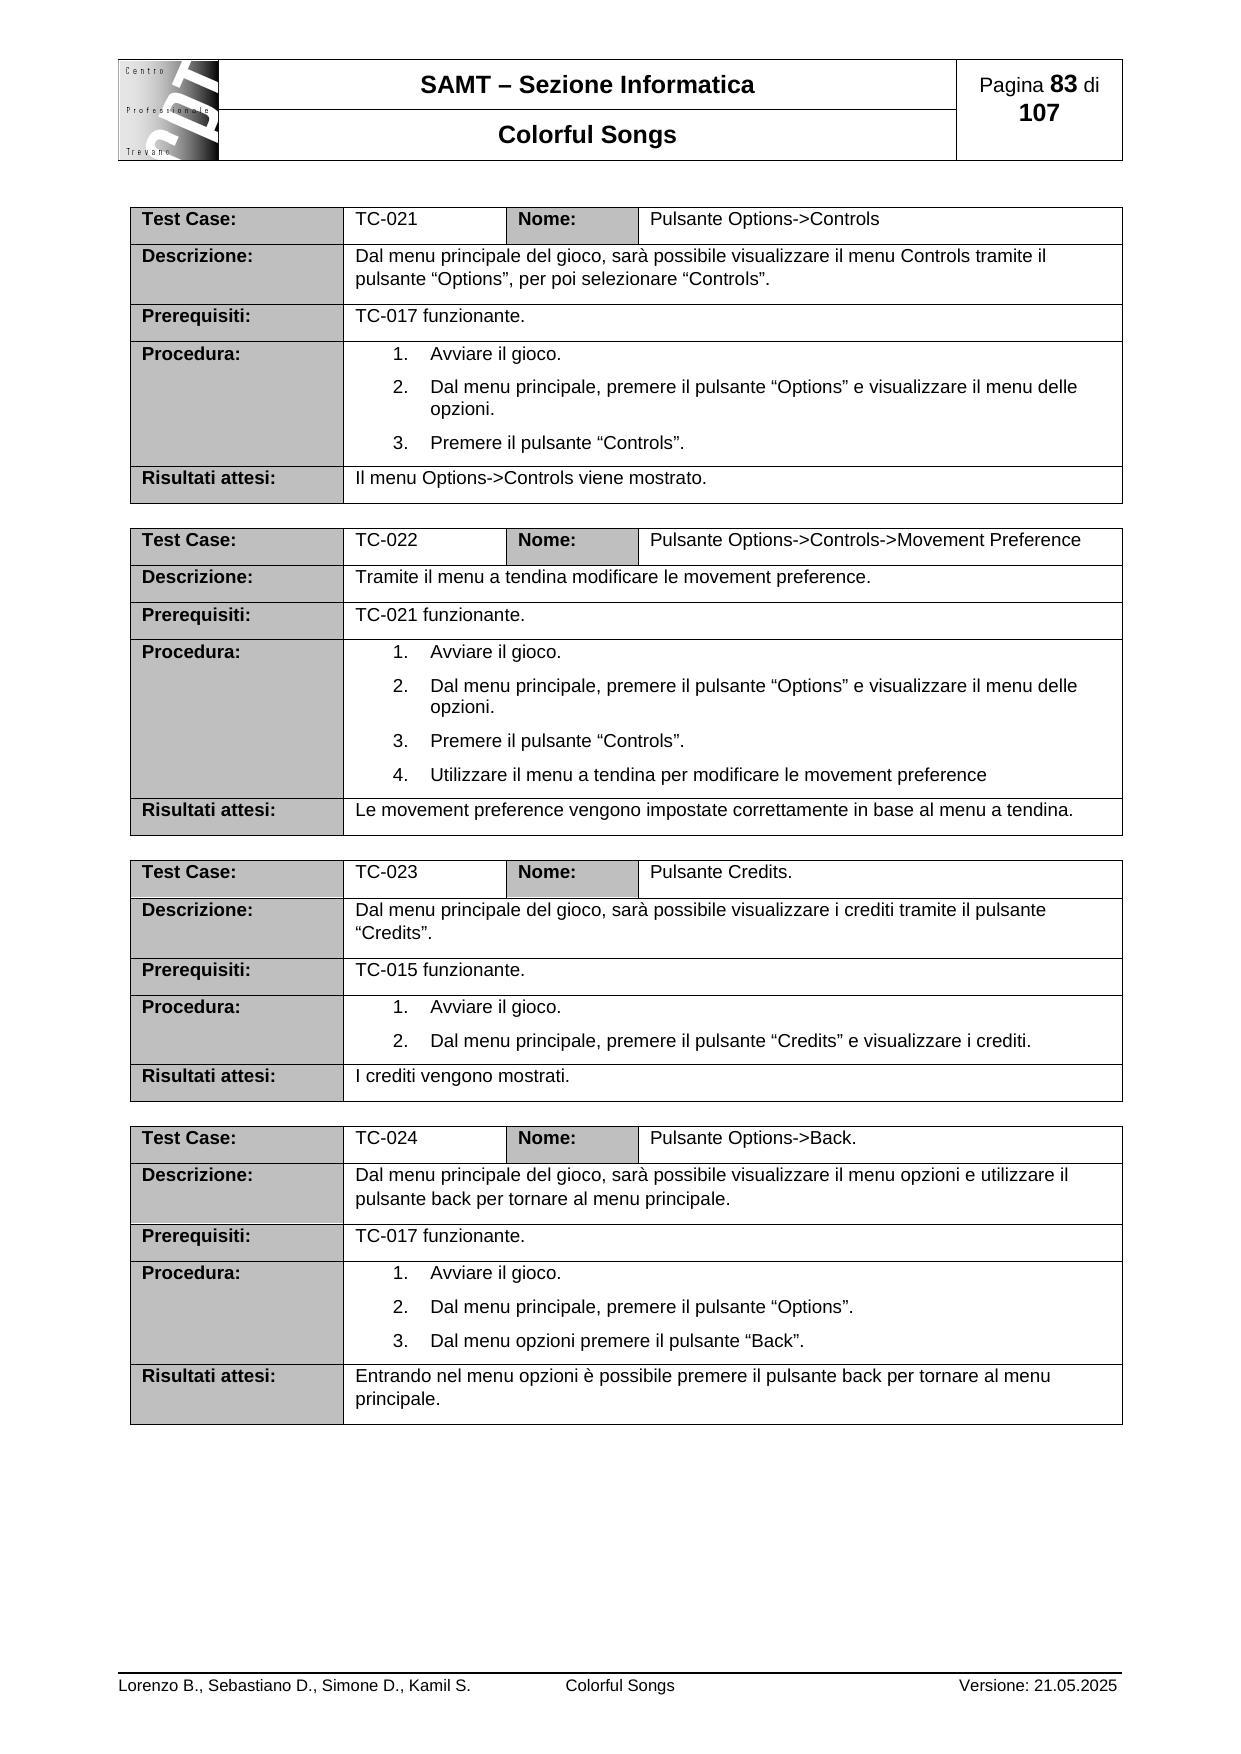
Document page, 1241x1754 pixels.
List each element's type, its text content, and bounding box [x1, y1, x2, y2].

table_cell TC-015 funzionante. [344, 959, 1122, 995]
table_header TC-021 [344, 208, 506, 244]
table_cell Risultati attesi: [131, 1065, 343, 1101]
table_header TC-022 [344, 529, 506, 565]
table_cell Entrando nel menu opzioni è possibile premere il pulsante back per tornare al menu principale. [344, 1365, 1122, 1424]
table_header Test Case: [131, 529, 343, 565]
table_header Test Case: [131, 208, 343, 244]
table_header Test Case: [131, 1127, 343, 1163]
table_cell Dal menu principale del gioco, sarà possibile visualizzare i crediti tramite il pulsante “Credits”. [344, 899, 1122, 958]
table_cell Procedura: [131, 342, 343, 466]
table_cell Prerequisiti: [131, 1225, 343, 1261]
table_cell Dal menu principale del gioco, sarà possibile visualizzare il menu opzioni e utilizzare il pulsante back per tornare al menu principale. [344, 1164, 1122, 1223]
table_cell Dal menu principale del gioco, sarà possibile visualizzare il menu Controls tramite il pulsante “Options”, per poi selezionare “Controls”. [344, 245, 1122, 304]
table_cell Procedura: [131, 996, 343, 1064]
table_cell Risultati attesi: [131, 1365, 343, 1424]
table_cell I crediti vengono mostrati. [344, 1065, 1122, 1101]
table_cell Procedura: [131, 640, 343, 798]
table_cell Descrizione: [131, 1164, 343, 1223]
table_header TC-023 [344, 861, 506, 897]
table_cell TC-017 funzionante. [344, 305, 1122, 341]
table_cell Avviare il gioco. Dal menu principale, premere il pulsante “Credits” e visualizzare i crediti. [344, 996, 1122, 1064]
table_cell Tramite il menu a tendina modificare le movement preference. [344, 566, 1122, 602]
table_cell Avviare il gioco. Dal menu principale, premere il pulsante “Options”. Dal menu opzioni premere il pulsante “Back”. [344, 1262, 1122, 1364]
table_header Test Case: [131, 861, 343, 897]
table_header Pulsante Options->Back. [639, 1127, 1122, 1163]
table_cell Le movement preference vengono impostate correttamente in base al menu a tendina. [344, 799, 1122, 835]
table_header Nome: [507, 529, 638, 565]
table_header Pulsante Credits. [639, 861, 1122, 897]
table_cell Descrizione: [131, 245, 343, 304]
table_header Pulsante Options->Controls [639, 208, 1122, 244]
table_cell Avviare il gioco. Dal menu principale, premere il pulsante “Options” e visualizzare il menu delle opzioni. Premere il pulsante “Controls”. [344, 342, 1122, 466]
table_cell Procedura: [131, 1262, 343, 1364]
table_cell Descrizione: [131, 566, 343, 602]
table_cell TC-021 funzionante. [344, 603, 1122, 639]
table_cell Prerequisiti: [131, 603, 343, 639]
table_cell TC-017 funzionante. [344, 1225, 1122, 1261]
table_header Nome: [507, 861, 638, 897]
table_cell Il menu Options->Controls viene mostrato. [344, 467, 1122, 503]
table_header Nome: [507, 1127, 638, 1163]
table_cell Avviare il gioco. Dal menu principale, premere il pulsante “Options” e visualizzare il menu delle opzioni. Premere il pulsante “Controls”. Utilizzare il menu a tendina per modificare le movement preference [344, 640, 1122, 798]
table_cell Descrizione: [131, 899, 343, 958]
table_cell Prerequisiti: [131, 305, 343, 341]
table_header Nome: [507, 208, 638, 244]
table_header Pulsante Options->Controls->Movement Preference [639, 529, 1122, 565]
table_cell Risultati attesi: [131, 467, 343, 503]
table_cell Risultati attesi: [131, 799, 343, 835]
table_cell Prerequisiti: [131, 959, 343, 995]
table_header TC-024 [344, 1127, 506, 1163]
picture [118, 60, 219, 160]
